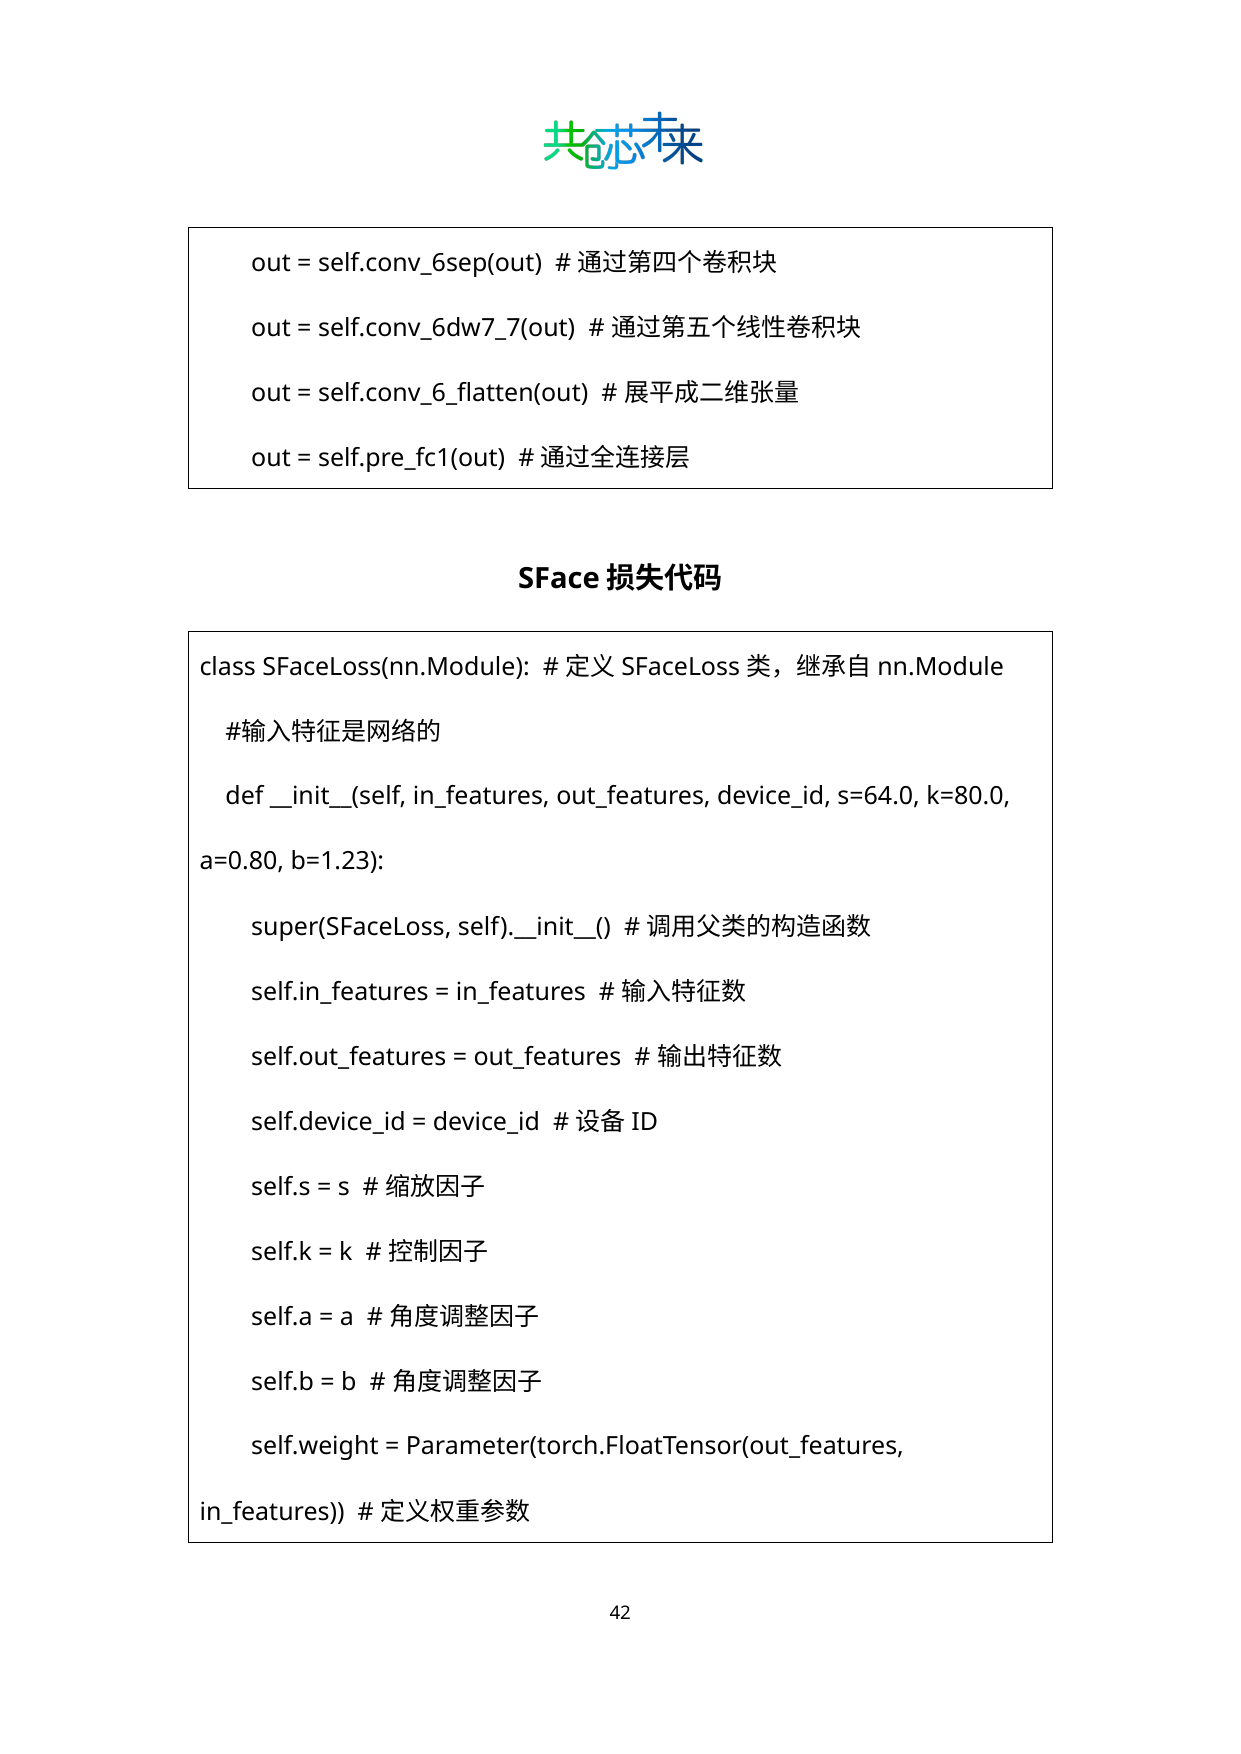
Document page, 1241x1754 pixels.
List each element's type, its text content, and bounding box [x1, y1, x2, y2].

picture [510, 88, 730, 198]
text SFace损失代码 [187, 543, 1053, 608]
